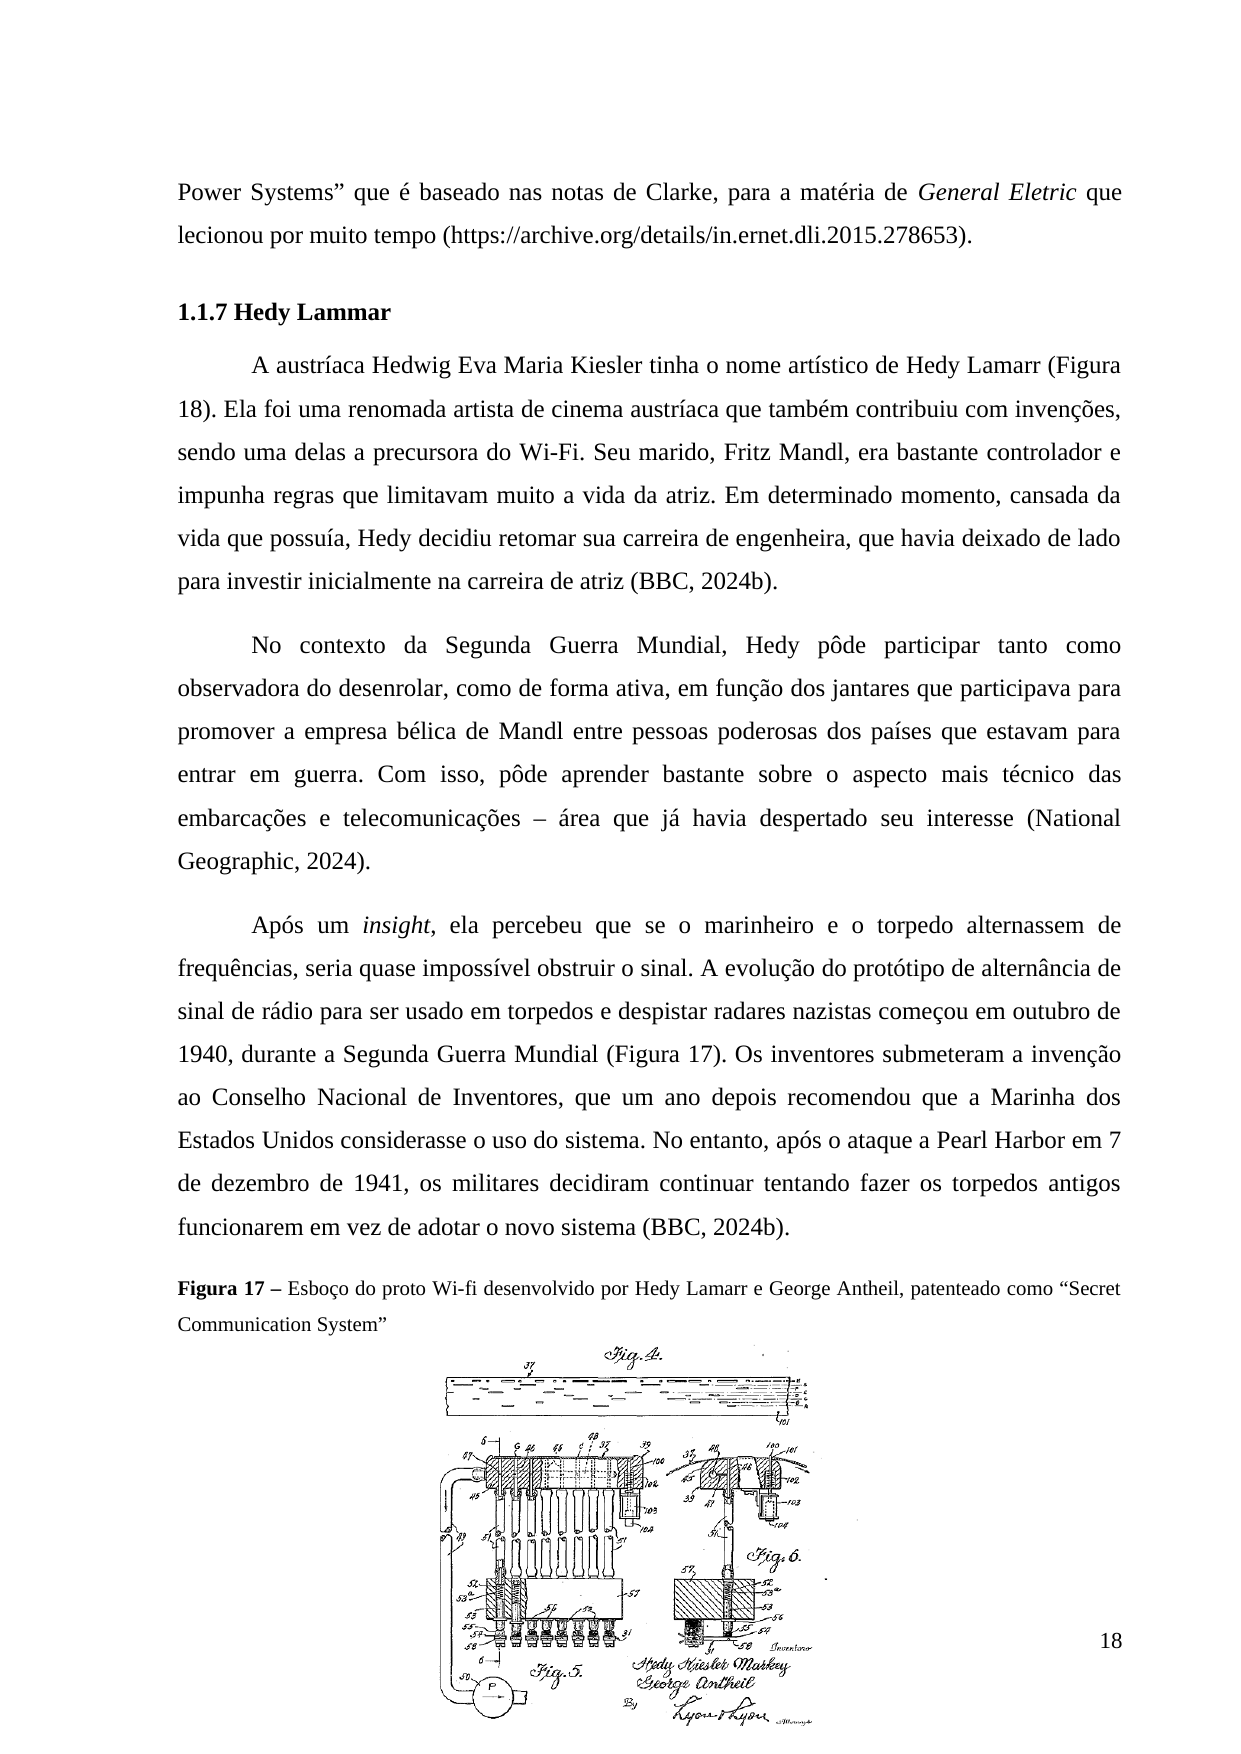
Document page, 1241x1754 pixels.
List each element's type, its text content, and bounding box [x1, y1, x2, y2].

subtitle 1.1.7 Hedy Lammar [177, 297, 1122, 326]
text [177, 177, 1122, 249]
text No contexto da Segunda Guerra Mundial, Hedy pôde participar tanto como observadora do desenrolar, como de forma ativa, em função dos jantares que participava para promover a empresa bélica de Mandl entre pessoas poderosas dos países que estavam para entrar em guerra. Com isso, pôde aprender bastante sobre o aspecto mais técnico das embarcações e telecomunicações – área que já havia despertado seu interesse (National Geographic, 2024). [177, 630, 1122, 874]
text A austríaca Hedwig Eva Maria Kiesler tinha o nome artístico de Hedy Lamarr (Figura 18). Ela foi uma renomada artista de cinema austríaca que também contribuiu com invenções, sendo uma delas a precursora do Wi-Fi. Seu marido, Fritz Mandl, era bastante controlador e impunha regras que limitavam muito a vida da atriz. Em determinado momento, cansada da vida que possuía, Hedy decidiu retomar sua carreira de engenheira, que havia deixado de lado para investir inicialmente na carreira de atriz (BBC, 2024b). [177, 351, 1122, 595]
text Após um insight, ela percebeu que se o marinheiro e o torpedo alternassem de frequências, seria quase impossível obstruir o sinal. A evolução do protótipo de alternância de sinal de rádio para ser usado em torpedos e despistar radares nazistas começou em outubro de 1940, durante a Segunda Guerra Mundial (Figura 17). Os inventores submeteram a invenção ao Conselho Nacional de Inventores, que um ano depois recomendou que a Marinha dos Estados Unidos considerasse o uso do sistema. No entanto, após o ataque a Pearl Harbor em 7 de dezembro de 1941, os militares decidiram continuar tentando fazer os torpedos antigos funcionarem em vez de adotar o novo sistema (BBC, 2024b). [177, 910, 1122, 1240]
text Figura 17 – Esboço do proto Wi-fi desenvolvido por Hedy Lamarr e George Antheil, patenteado como “Secret Communication System” [177, 1276, 1122, 1336]
picture [405, 1344, 863, 1726]
